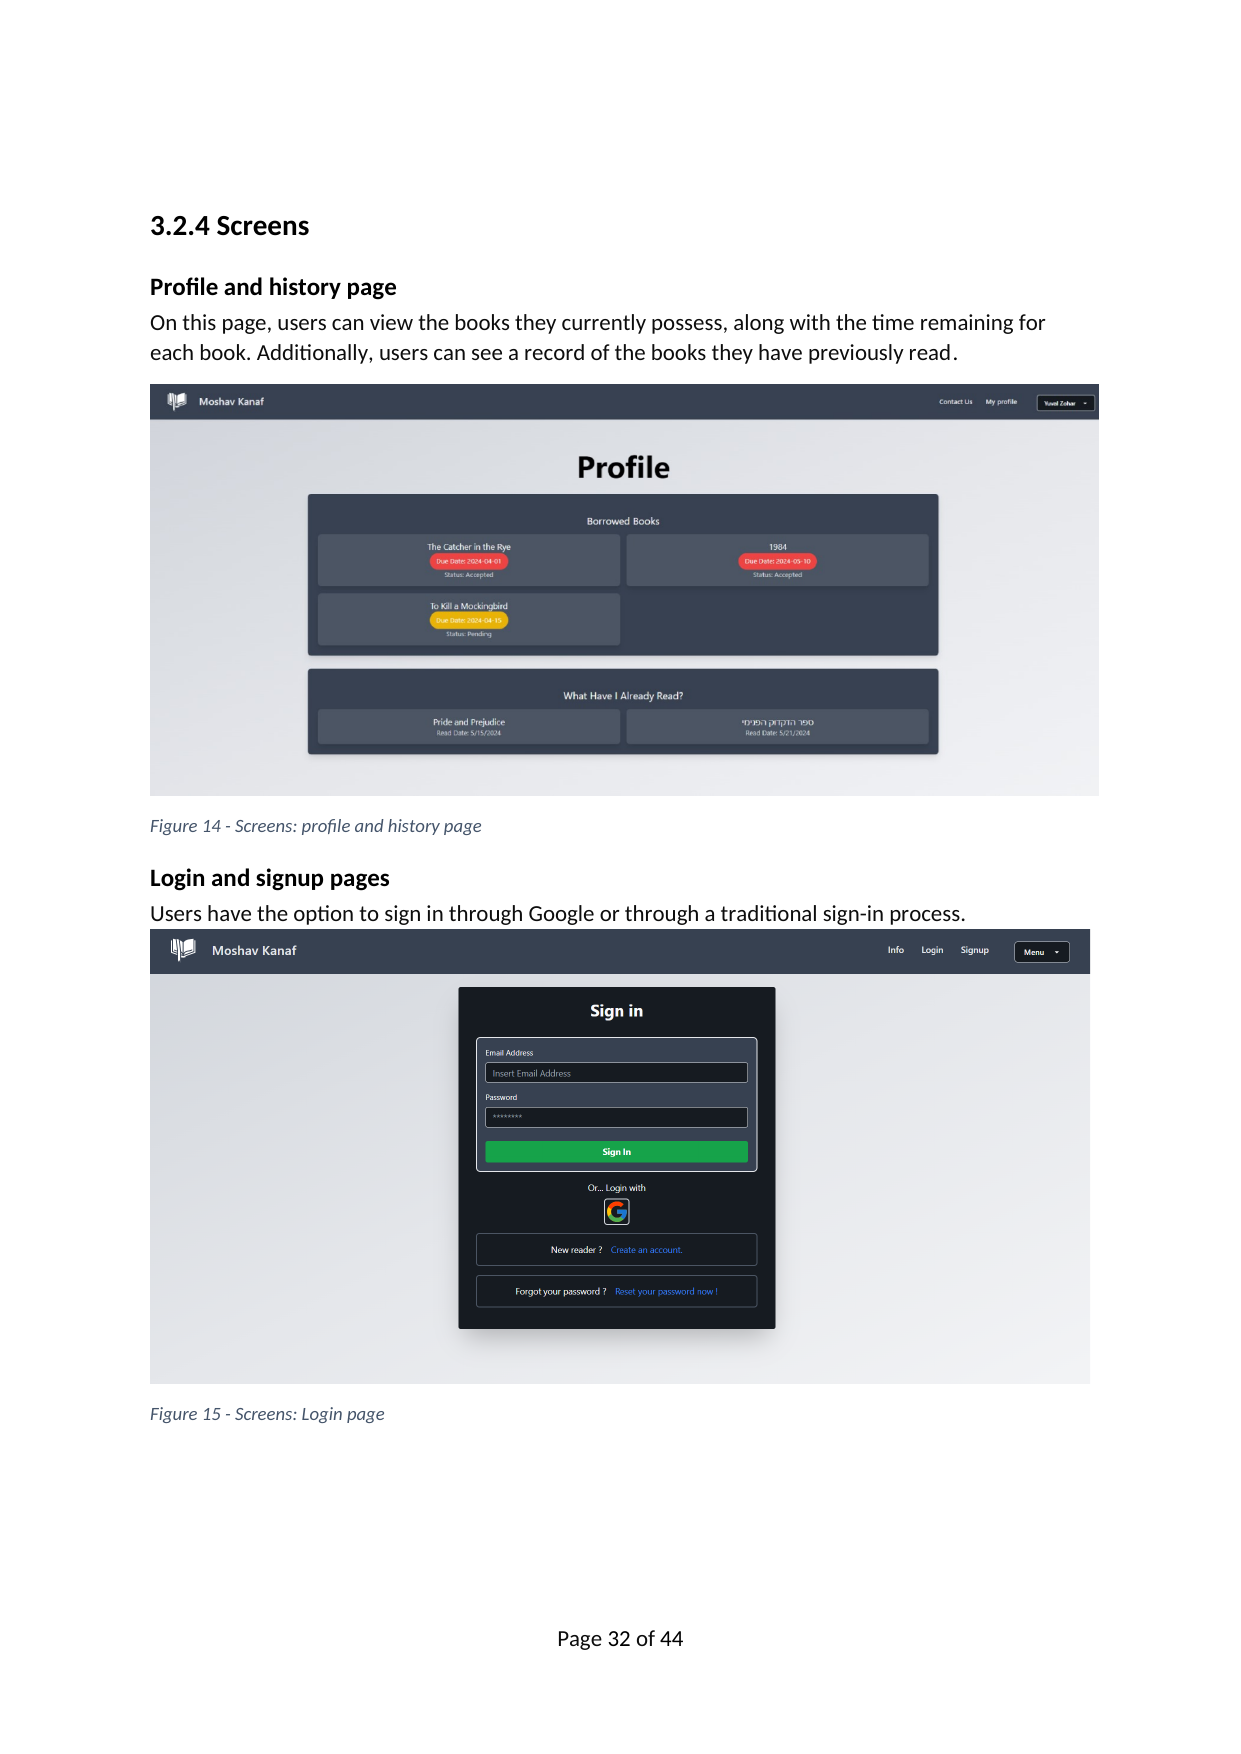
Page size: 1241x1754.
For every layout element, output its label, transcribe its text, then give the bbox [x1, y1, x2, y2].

text Users have the option to sign in through Google or through a traditional sign-in process. [150, 899, 1090, 929]
picture [150, 929, 1091, 1384]
subtitle Login and signup pages [150, 862, 1090, 892]
text Figure 14 - Screens: profile and history page [150, 814, 1090, 837]
text On this page, users can view the books they currently possess, along with the time remaining for each book. Additionally, users can see a record of the books they have previously read. [150, 308, 1090, 366]
subtitle 3.2.4 Screens [150, 207, 1090, 243]
subtitle Profile and history page [150, 271, 1090, 301]
picture [150, 384, 1099, 796]
text Figure 15 - Screens: Login page [150, 1402, 1090, 1425]
